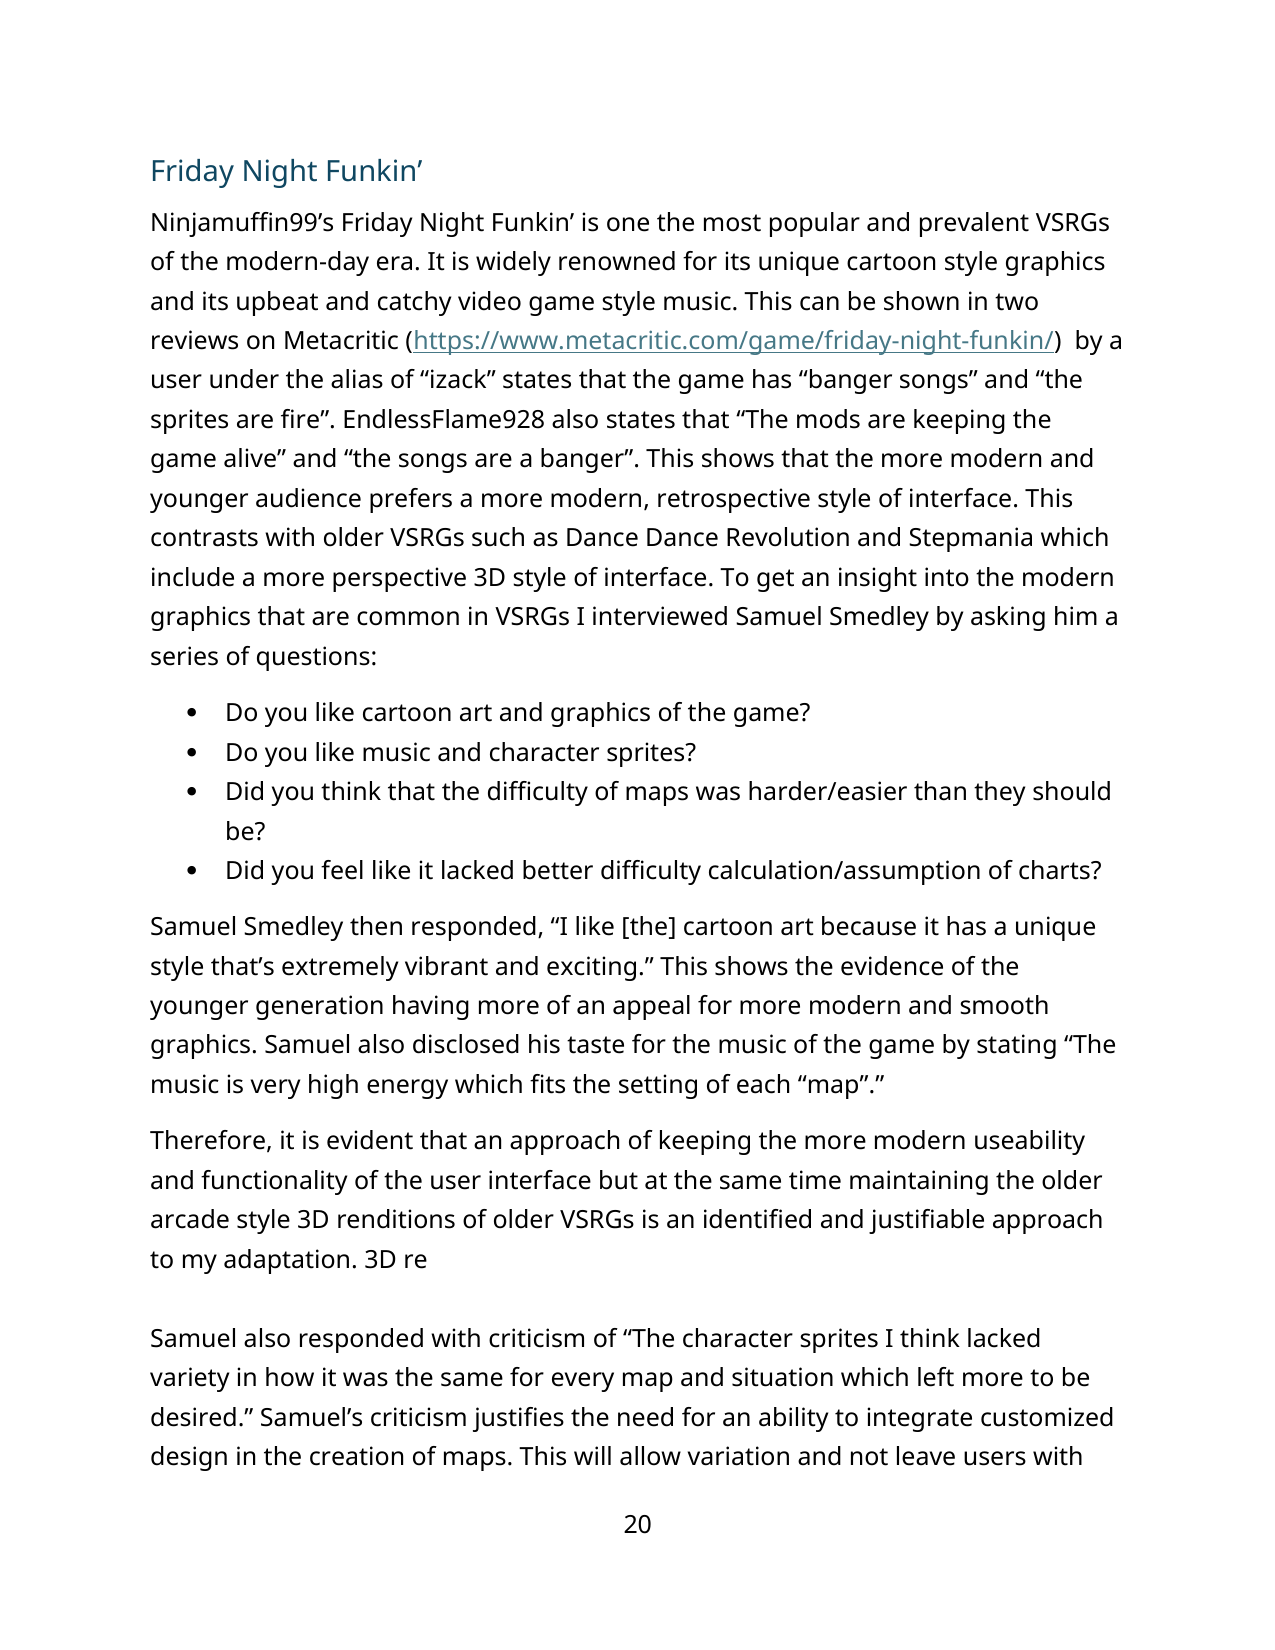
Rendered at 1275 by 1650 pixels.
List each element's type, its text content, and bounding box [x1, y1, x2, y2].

subtitle Friday Night Funkin’ [150, 150, 1125, 190]
text Ninjamuffin99’s Friday Night Funkin’ is one the most popular and prevalent VSRGs of the modern-day era. It is widely renowned for its unique cartoon style graphics and its upbeat and catchy video game style music. This can be shown in two reviews on Metacritic (https://www.metacritic.com/game/friday-night-funkin/) by a user under the alias of “izack” states that the game has “banger songs” and “the sprites are fire”. EndlessFlame928 also states that “The mods are keeping the game alive” and “the songs are a banger”. This shows that the more modern and younger audience prefers a more modern, retrospective style of interface. This contrasts with older VSRGs such as Dance Dance Revolution and Stepmania which include a more perspective 3D style of interface. To get an insight into the modern graphics that are common in VSRGs I interviewed Samuel Smedley by asking him a series of questions: [150, 204, 1125, 673]
list Do you like music and character sprites? [187, 734, 1125, 768]
list Did you think that the difficulty of maps was harder/easier than they should be? [187, 774, 1125, 847]
list Do you like cartoon art and graphics of the game? [187, 695, 1125, 729]
list Did you feel like it lacked better difficulty calculation/assumption of charts? [187, 853, 1125, 887]
text Samuel Smedley then responded, “I like [the] cartoon art because it has a unique style that’s extremely vibrant and exciting.” This shows the evidence of the younger generation having more of an appeal for more modern and smooth graphics. Samuel also disclosed his taste for the music of the game by stating “The music is very high energy which fits the setting of each “map”.” [150, 909, 1125, 1101]
text Therefore, it is evident that an approach of keeping the more modern useability and functionality of the user interface but at the same time maintaining the older arcade style 3D renditions of older VSRGs is an identified and justifiable approach to my adaptation. 3D re Samuel also responded with criticism of “The character sprites I think lacked variety in how it was the same for every map and situation which left more to be desired.” Samuel’s criticism justifies the need for an ability to integrate customized design in the creation of maps. This will allow variation and not leave users with [150, 1123, 1125, 1473]
